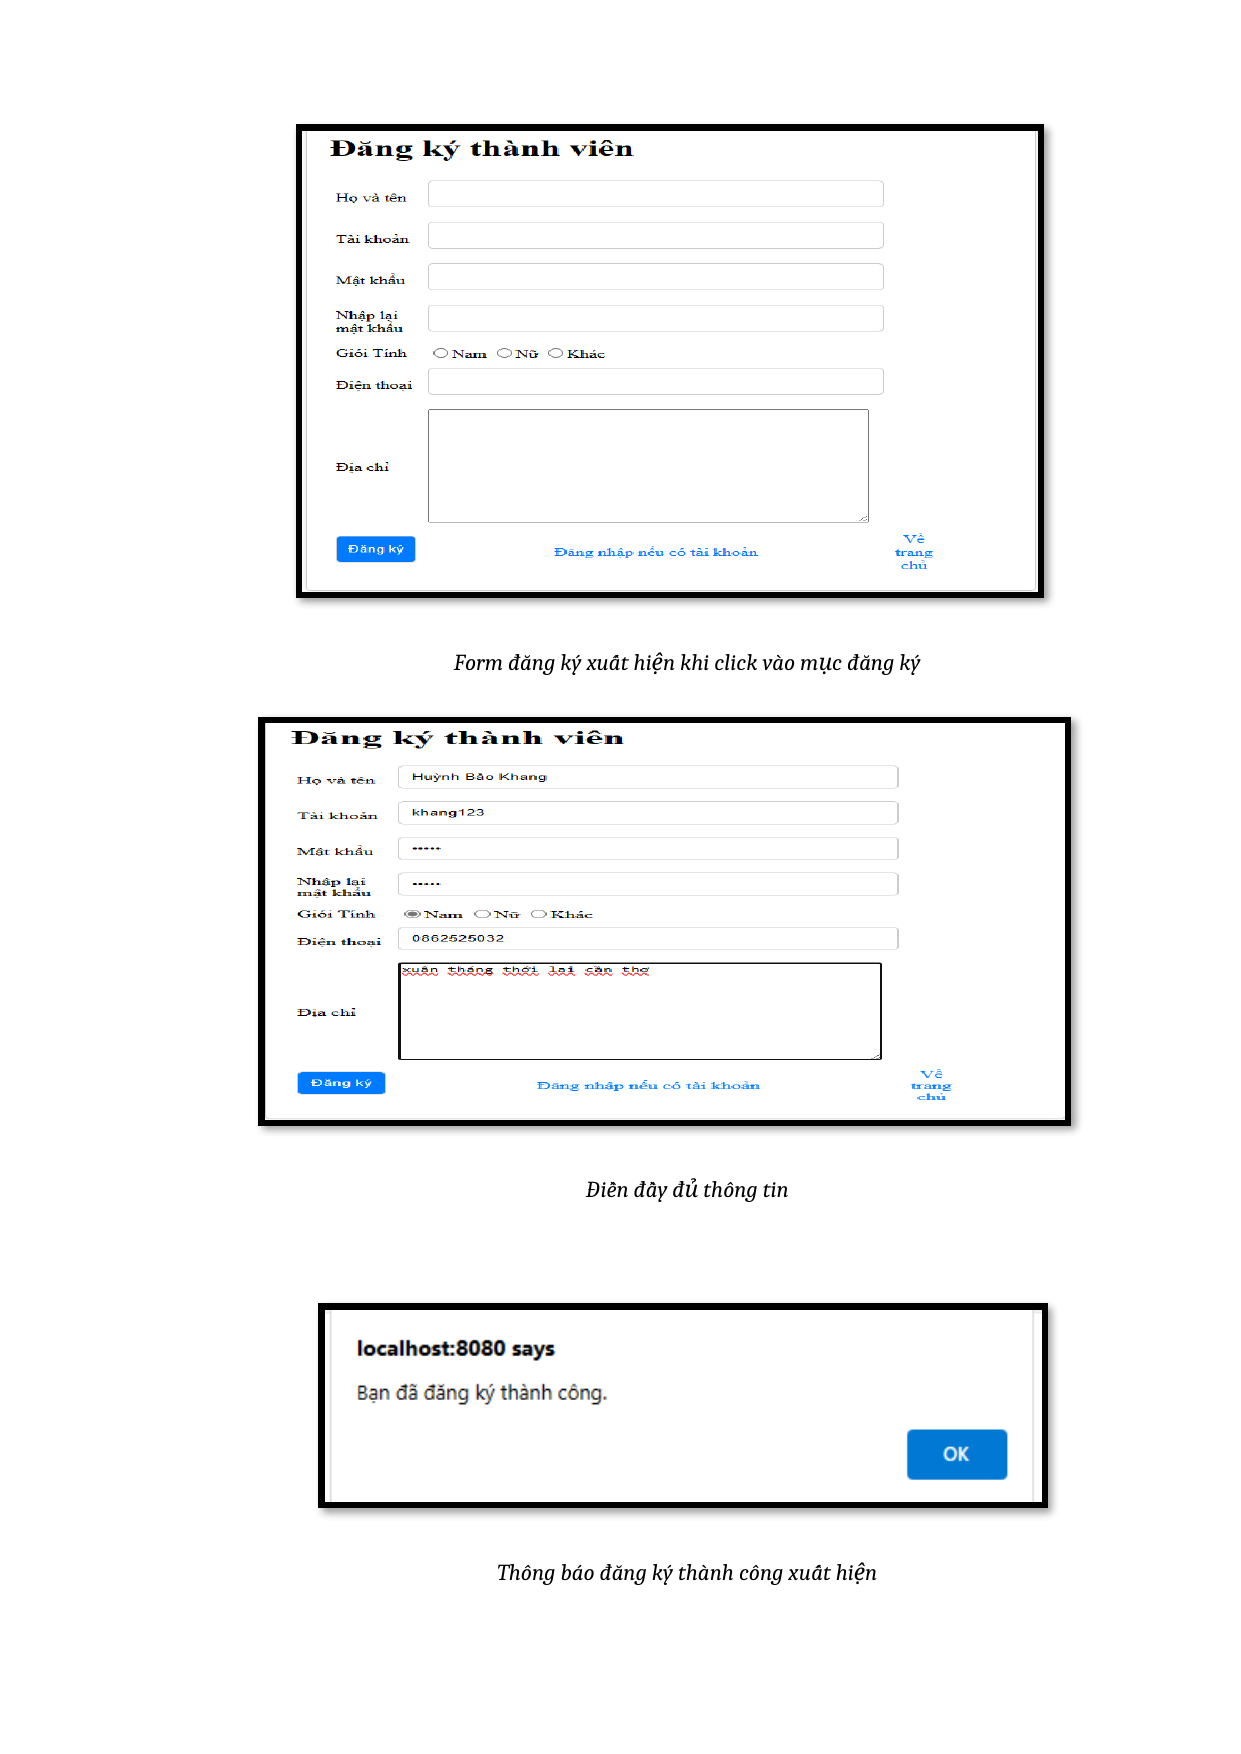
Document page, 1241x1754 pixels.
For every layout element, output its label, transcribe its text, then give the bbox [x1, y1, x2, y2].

text Form đăng ký xuất hiện khi click vào mục đăng ký [252, 650, 1122, 676]
text Điền đầy đủ thông tin [252, 1176, 1122, 1203]
text Thông báo đăng ký thành công xuất hiện [252, 1560, 1122, 1586]
